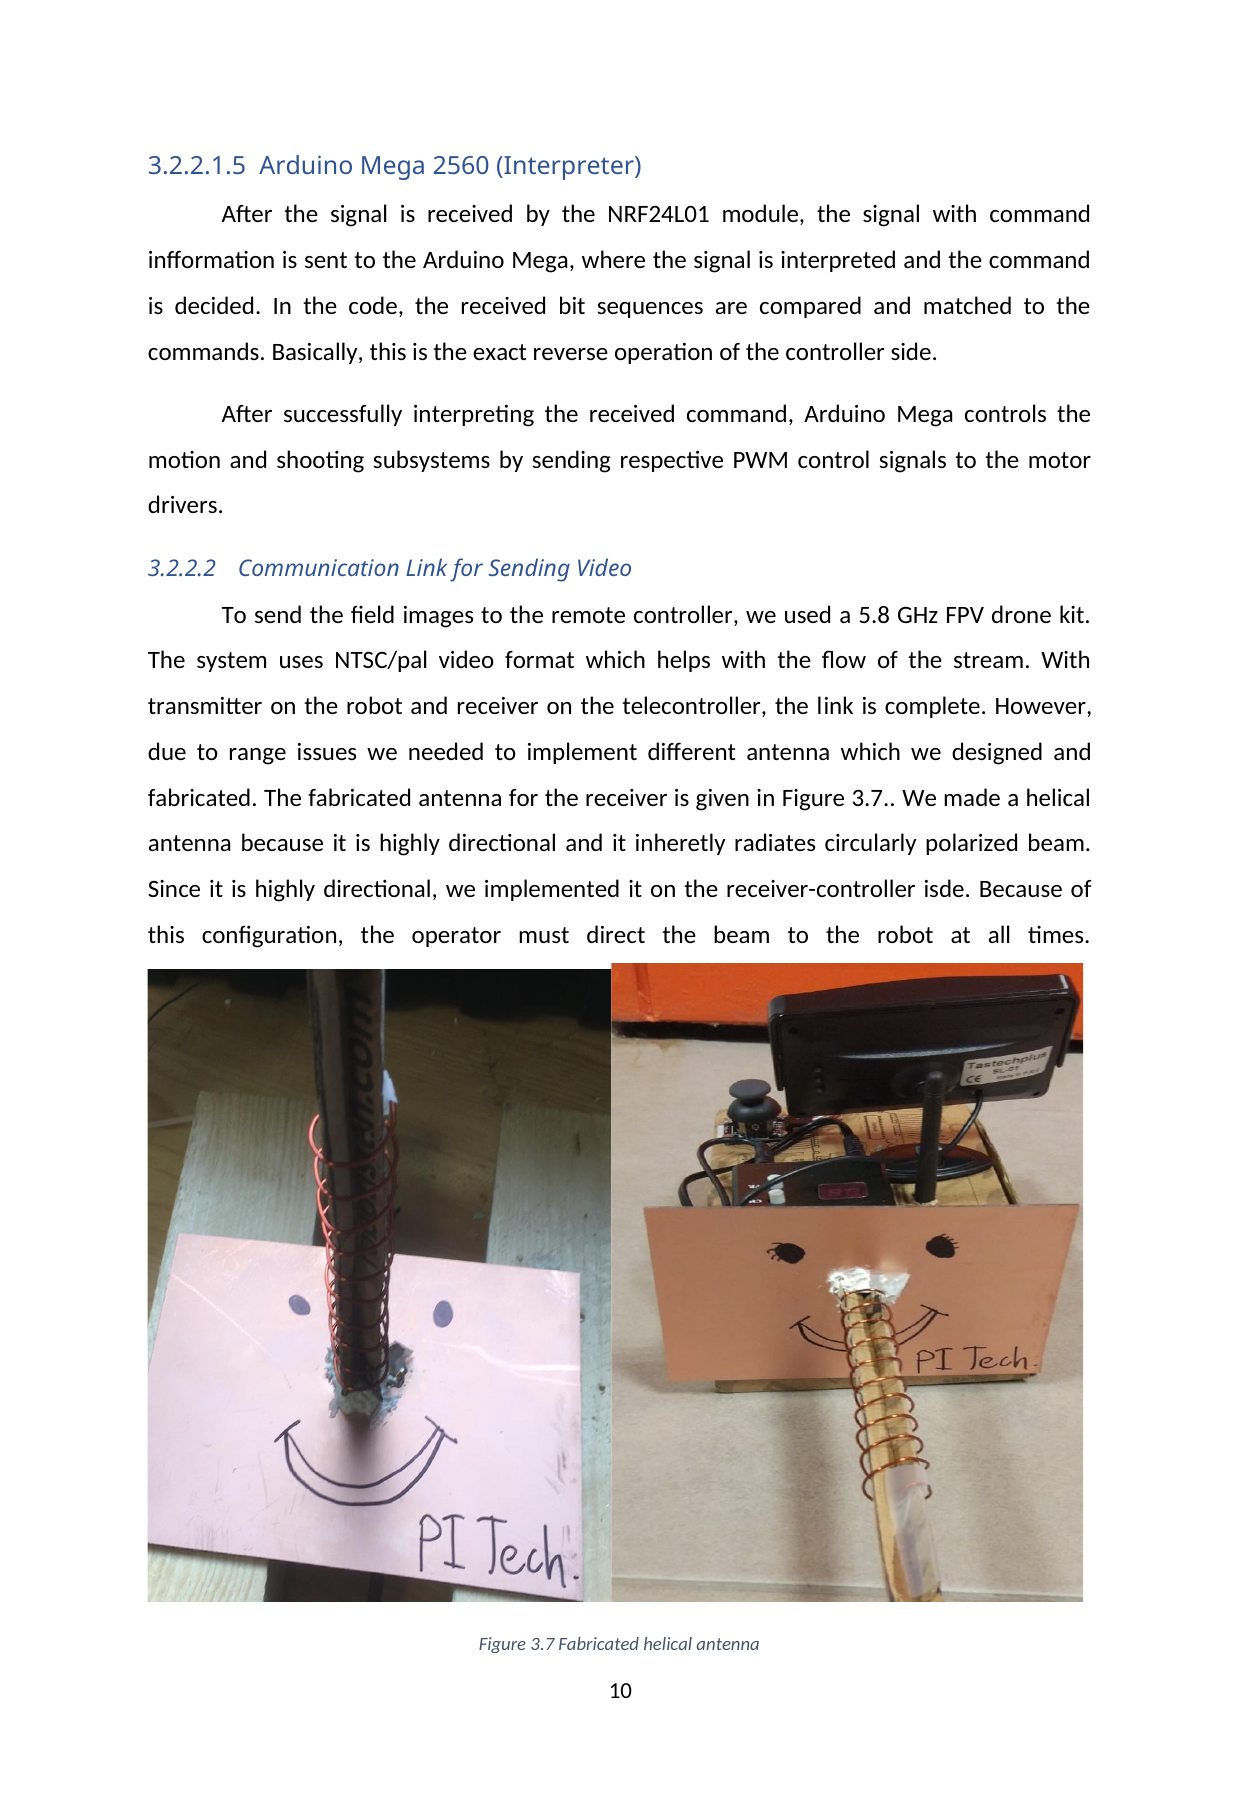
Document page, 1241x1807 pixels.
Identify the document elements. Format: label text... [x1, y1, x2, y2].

picture [147, 963, 1084, 1602]
text Figure 3.7 Fabricated helical antenna [148, 1632, 1093, 1654]
text After successfully interpreting the received command, Arduino Mega controls the motion and shooting subsystems by sending respective PWM control signals to the motor drivers. [148, 398, 1093, 520]
text After the signal is received by the NRF24L01 module, the signal with command infformation is sent to the Arduino Mega, where the signal is interpreted and the command is decided. In the code, the received bit sequences are compared and matched to the commands. Basically, this is the exact reverse operation of the controller side. [148, 199, 1093, 366]
subtitle Communication Link for Sending Video [148, 552, 1093, 583]
subtitle Arduino Mega 2560 (Interpreter) [148, 148, 1093, 182]
